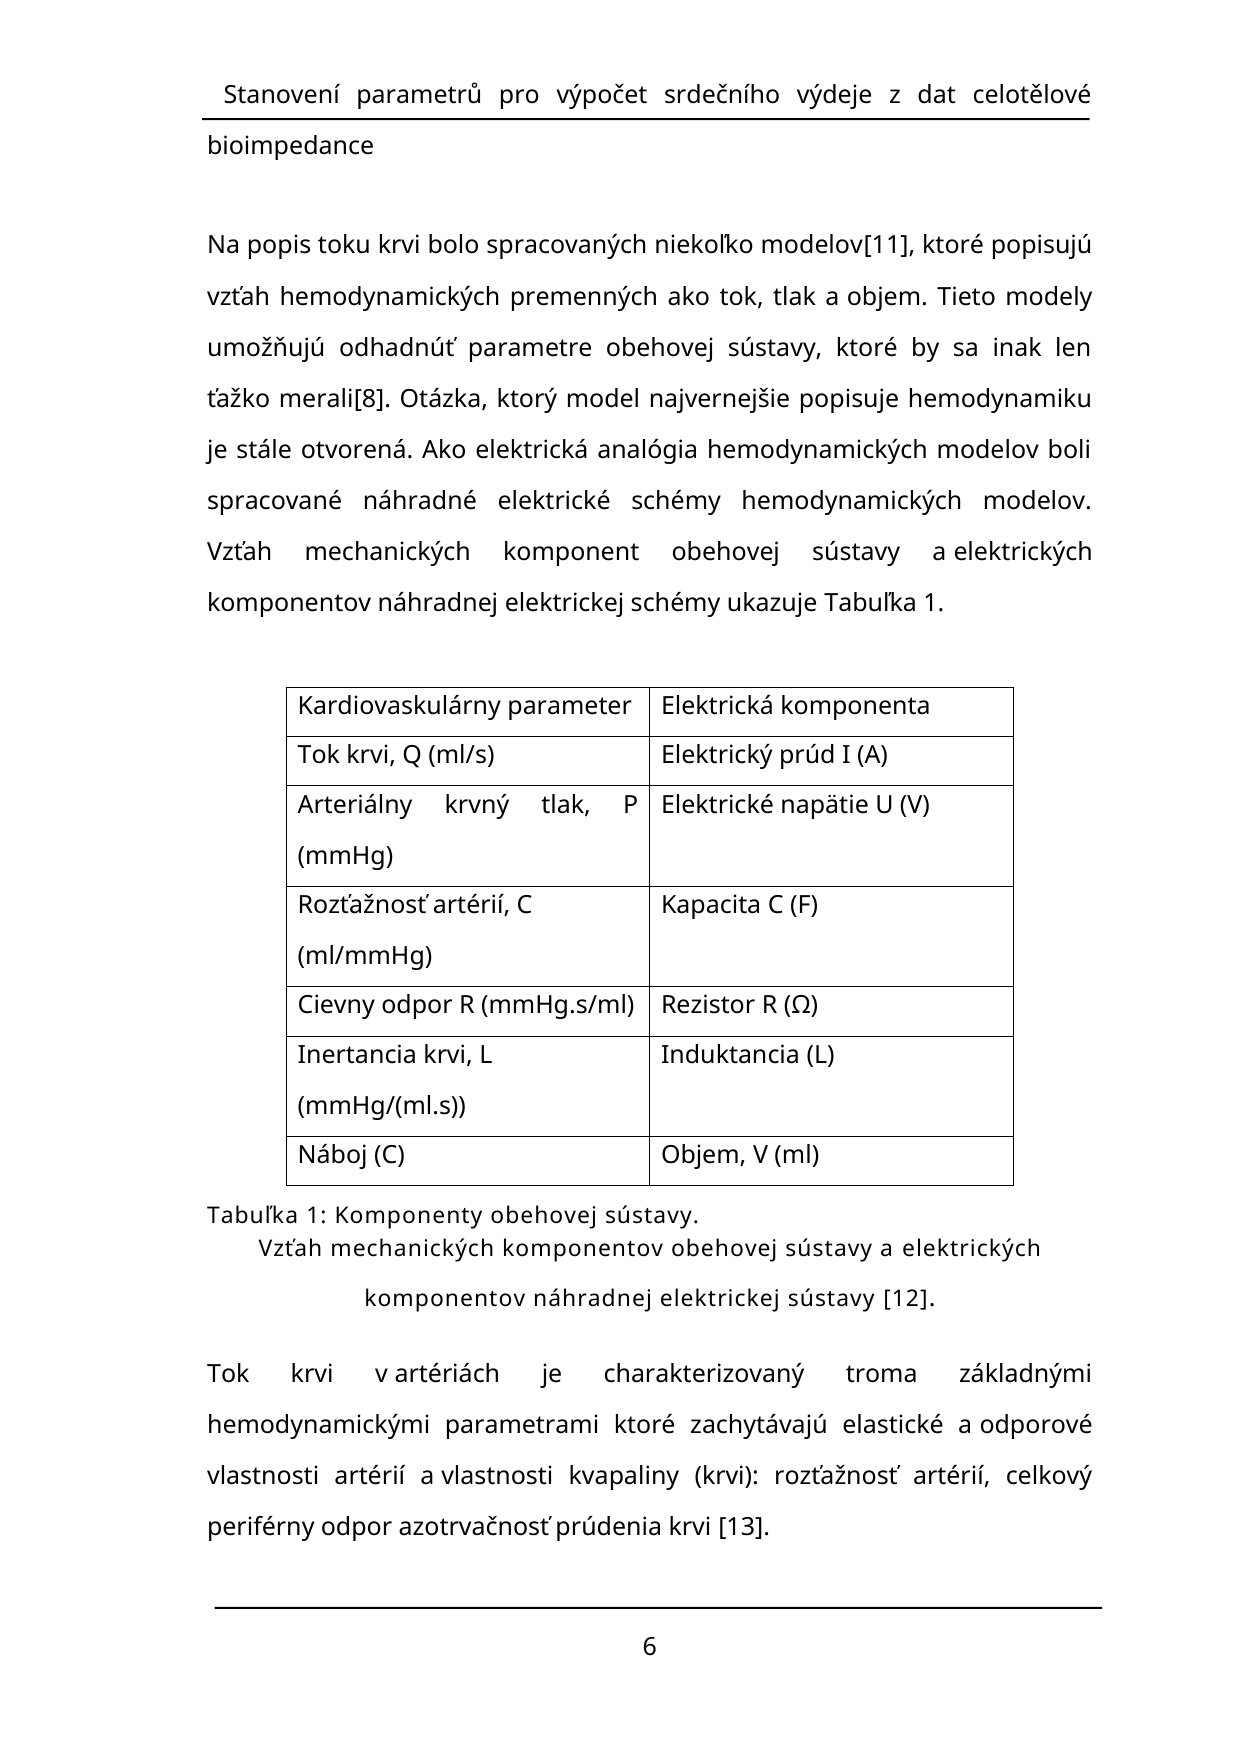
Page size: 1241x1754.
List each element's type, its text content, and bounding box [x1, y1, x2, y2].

table_cell Rozťažnosť artérií, C (ml/mmHg) [287, 887, 649, 986]
text Tok krvi v artériách je charakterizovaný troma základnými hemodynamickými parametrami ktoré zachytávajú elastické a odporové vlastnosti artérií a vlastnosti kvapaliny (krvi): rozťažnosť artérií, celkový periférny odpor azotrvačnosť prúdenia krvi [13]. [207, 1356, 1092, 1543]
table_cell Elektrické napätie U (V) [650, 786, 1013, 886]
table_cell Rezistor R (Ω) [650, 987, 1013, 1036]
table_cell Tok krvi, Q (ml/s) [287, 737, 649, 785]
table_cell Elektrický prúd I (A) [650, 737, 1013, 785]
table_cell Induktancia (L) [650, 1037, 1013, 1136]
text Vzťah mechanických komponentov obehovej sústavy a elektrických komponentov náhradnej elektrickej sústavy [12]. [207, 1232, 1092, 1314]
text Tabuľka 1: Komponenty obehovej sústavy. [207, 1199, 1092, 1230]
table_cell Objem, V (ml) [650, 1137, 1013, 1185]
table_header Kardiovaskulárny parameter [287, 688, 649, 736]
table_cell Náboj (C) [287, 1137, 649, 1185]
table_cell Inertancia krvi, L (mmHg/(ml.s)) [287, 1037, 649, 1136]
table_cell Kapacita C (F) [650, 887, 1013, 986]
table_cell Cievny odpor R (mmHg.s/ml) [287, 987, 649, 1036]
table_cell Arteriálny krvný tlak, P (mmHg) [287, 786, 649, 886]
text Na popis toku krvi bolo spracovaných niekoľko modelov[11], ktoré popisujú vzťah hemodynamických premenných ako tok, tlak a objem. Tieto modely umožňujú odhadnúť parametre obehovej sústavy, ktoré by sa inak len ťažko merali[8]. Otázka, ktorý model najvernejšie popisuje hemodynamiku je stále otvorená. Ako elektrická analógia hemodynamických modelov boli spracované náhradné elektrické schémy hemodynamických modelov. Vzťah mechanických komponent obehovej sústavy a elektrických komponentov náhradnej elektrickej schémy ukazuje Tabuľka 1. [207, 227, 1092, 618]
table_header Elektrická komponenta [650, 688, 1013, 736]
